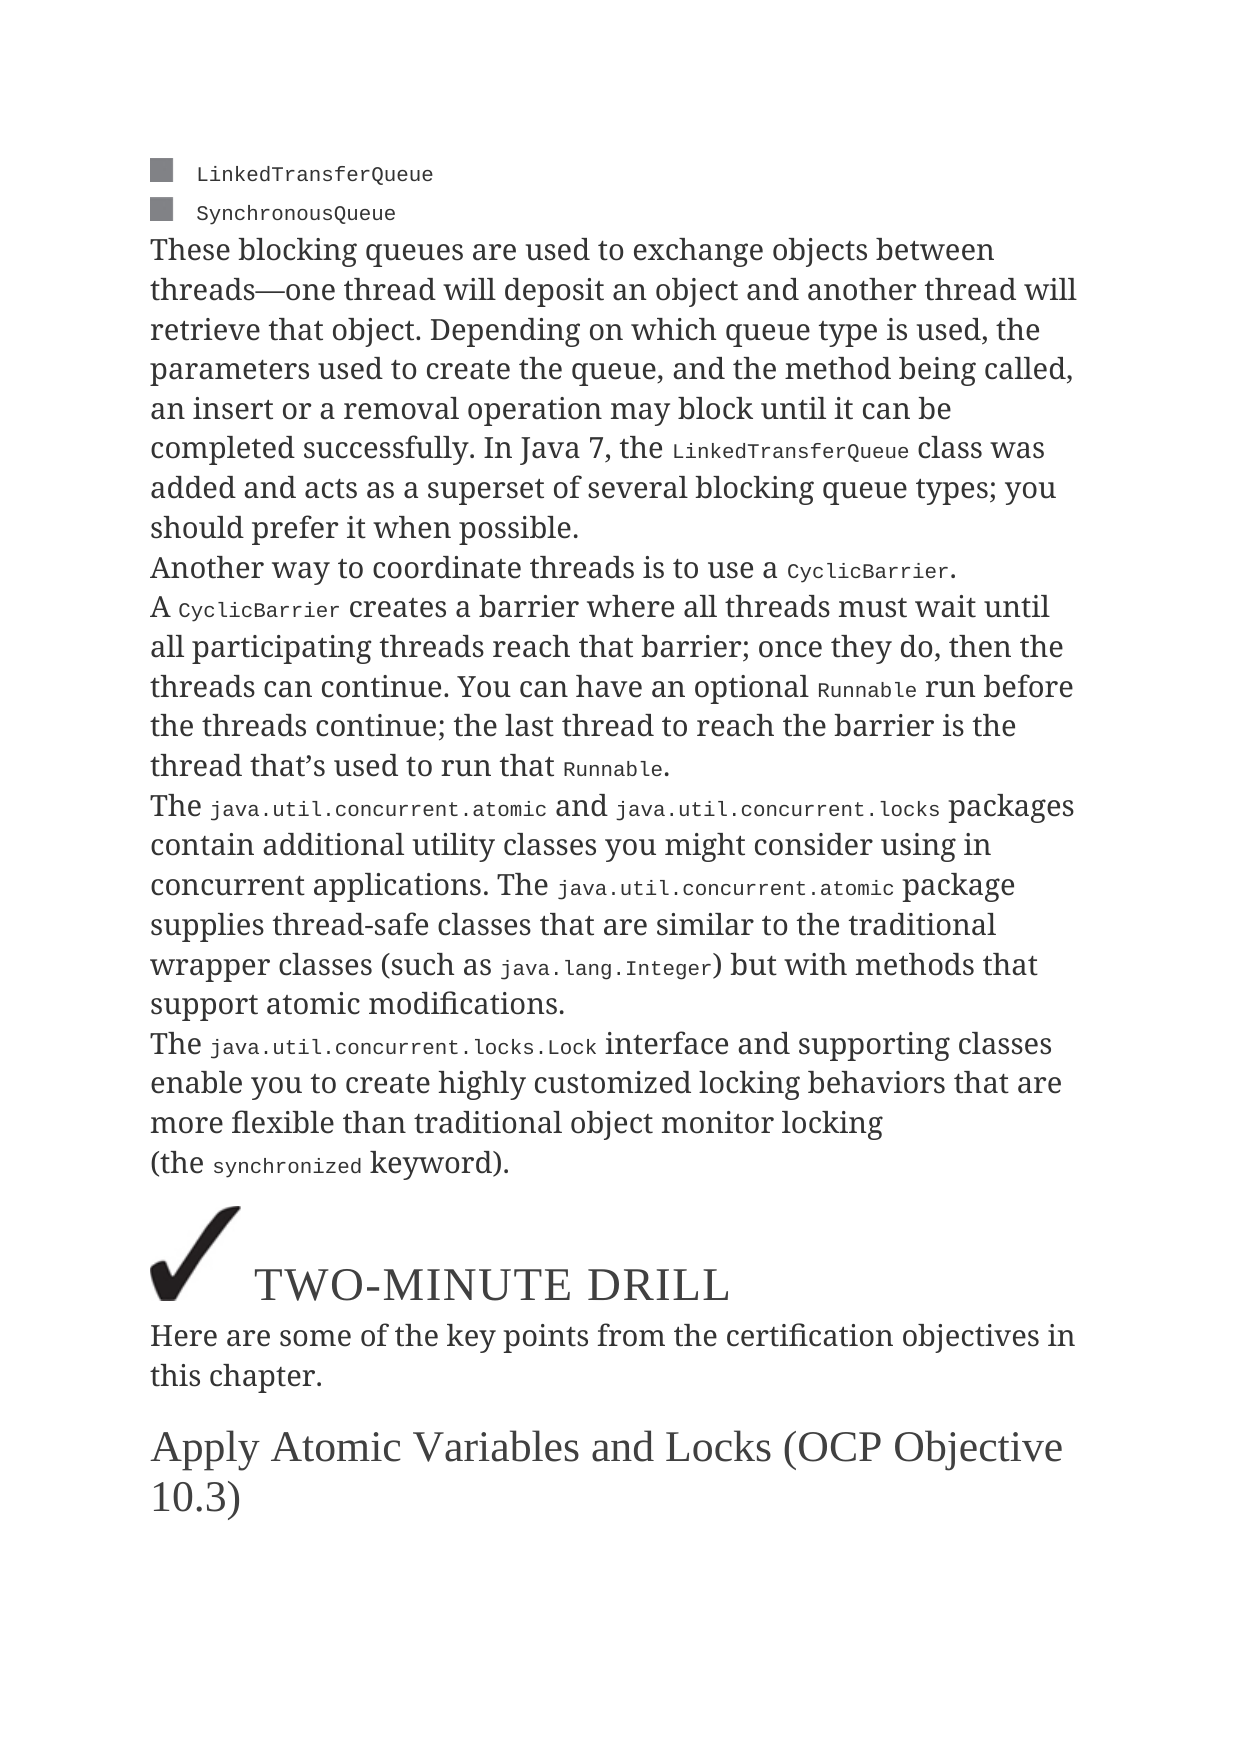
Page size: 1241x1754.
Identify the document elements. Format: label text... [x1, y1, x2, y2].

text The java.util.concurrent.atomic and java.util.concurrent.locks packages contain additional utility classes you might consider using in concurrent applications. The java.util.concurrent.atomic package supplies thread-safe classes that are similar to the traditional wrapper classes (such as java.lang.Integer) but with methods that support atomic modifications. The java.util.concurrent.locks.Lock interface and supporting classes enable you to create highly customized locking behaviors that are more flexible than traditional object monitor locking (the synchronized keyword). [150, 785, 1090, 1182]
picture [150, 197, 174, 221]
text These blocking queues are used to exchange objects between threads—one thread will deposit an object and another thread will retrieve that object. Depending on which queue type is used, the parameters used to create the queue, and the method being called, an insert or a removal operation may block until it can be completed successfully. In Java 7, the LinkedTransferQueue class was added and acts as a superset of several blocking queue types; you should prefer it when possible. [150, 229, 1090, 547]
picture [150, 158, 174, 182]
text Apply Atomic Variables and Locks (OCP Objective 10.3) [150, 1420, 1090, 1521]
picture [150, 1206, 241, 1301]
text LinkedTransferQueue [150, 150, 1090, 190]
text SynchronousQueue [150, 190, 1090, 229]
text Another way to coordinate threads is to use a CyclicBarrier. A CyclicBarrier creates a barrier where all threads must wait until all participating threads reach that barrier; once they do, then the threads can continue. You can have an optional Runnable run before the threads continue; the last thread to reach the barrier is the thread that’s used to run that Runnable. [150, 547, 1090, 785]
text TWO-MINUTE DRILL [150, 1207, 1090, 1311]
text Here are some of the key points from the certification objectives in this chapter. [150, 1316, 1090, 1395]
